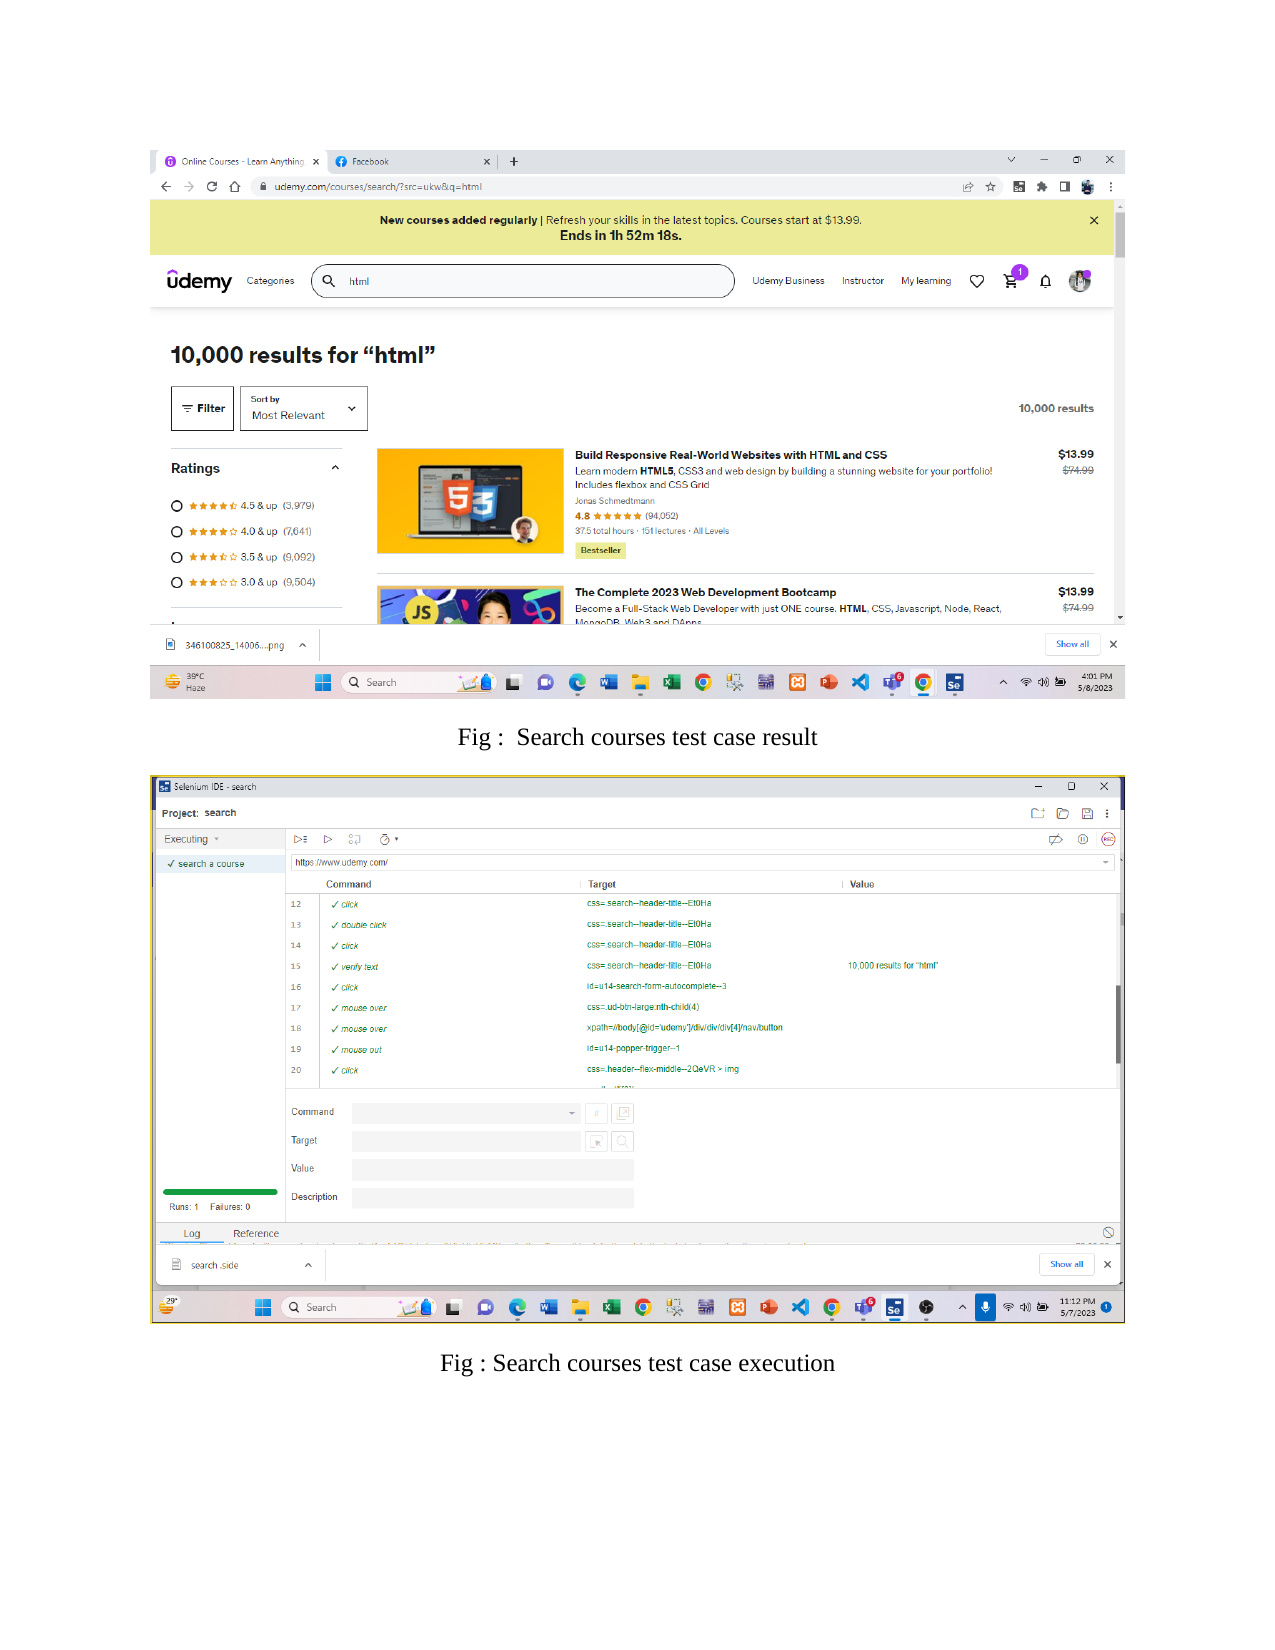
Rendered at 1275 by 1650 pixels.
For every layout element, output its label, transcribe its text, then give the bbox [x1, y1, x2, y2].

text Fig : Search courses test case result [150, 722, 1125, 751]
picture [150, 150, 1125, 699]
text Fig : Search courses test case execution [150, 1348, 1125, 1377]
picture [150, 775, 1125, 1324]
